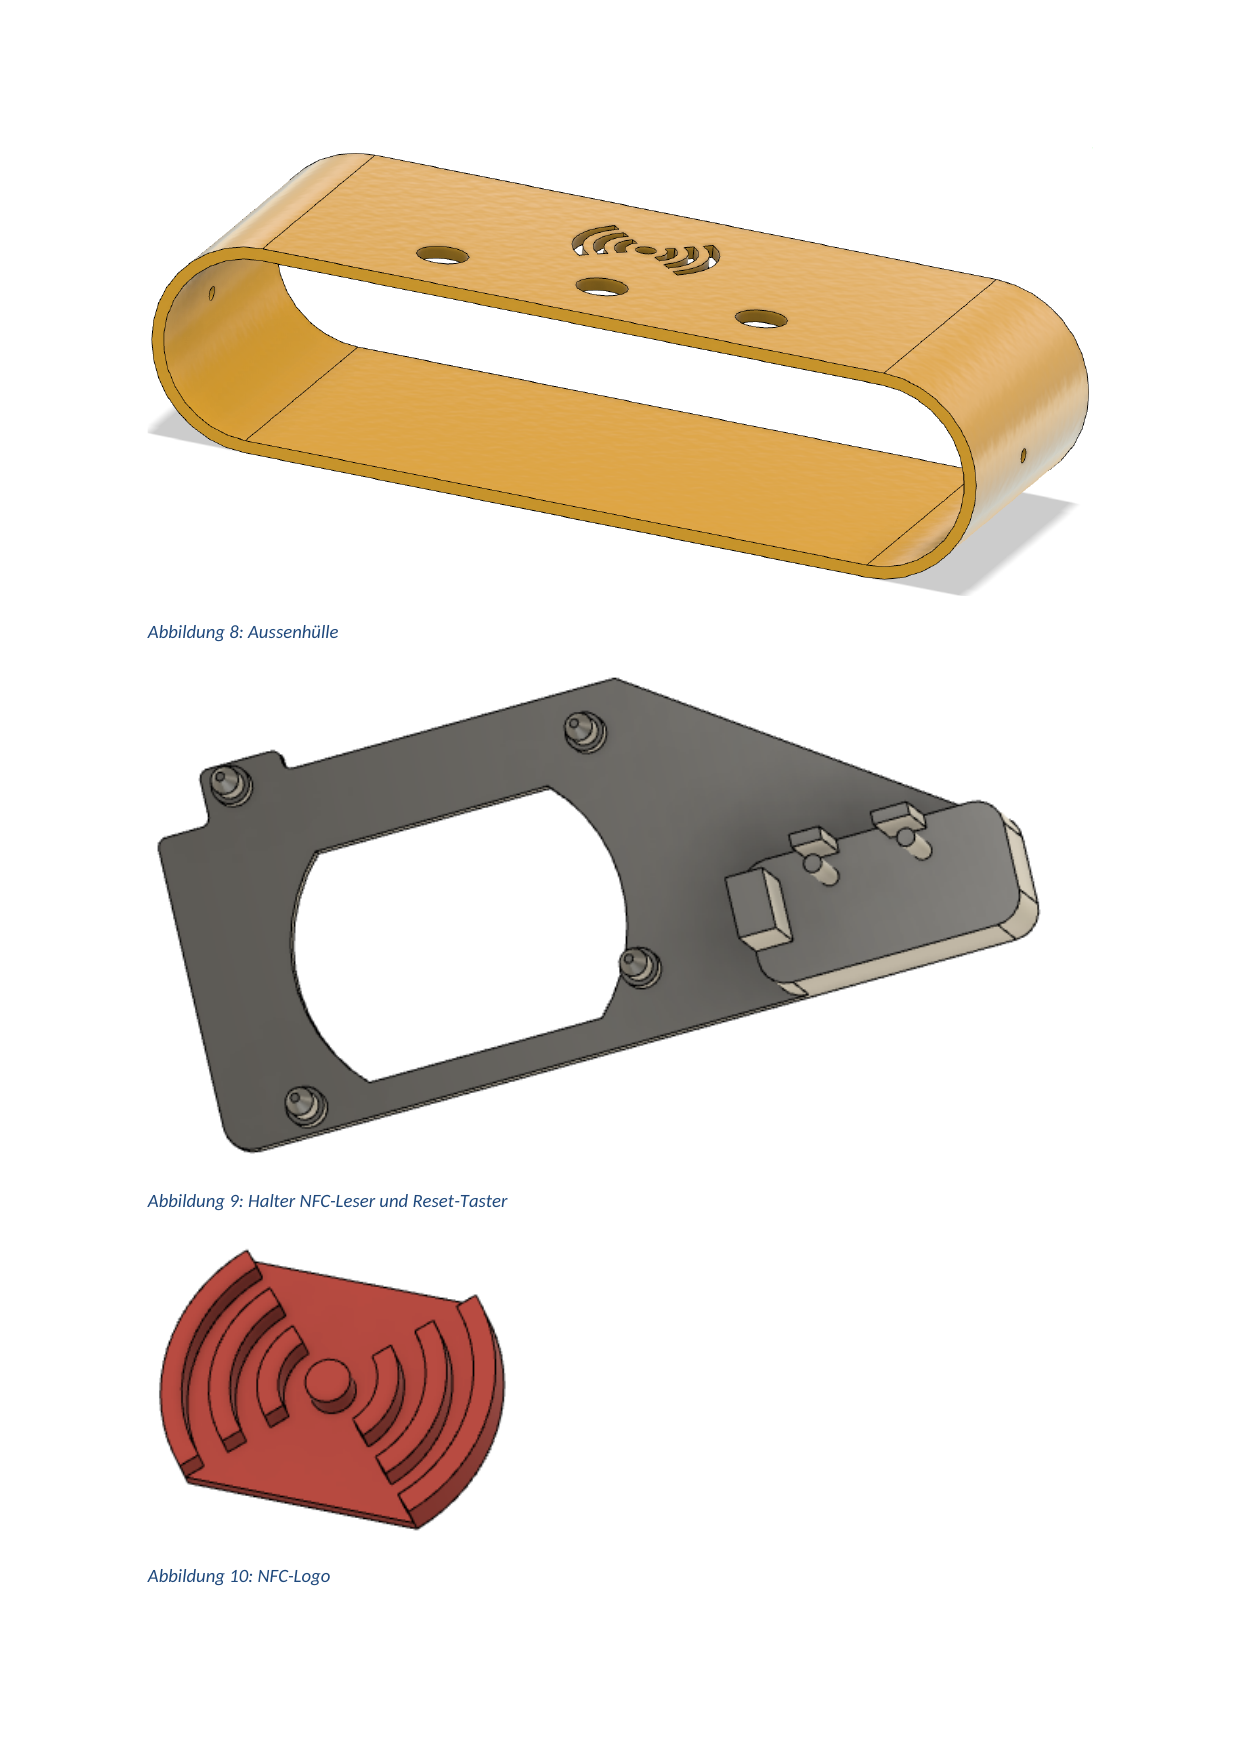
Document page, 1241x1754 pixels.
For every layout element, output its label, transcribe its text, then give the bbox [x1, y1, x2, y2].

picture [147, 1233, 520, 1540]
text Abbildung 8: Aussenhülle [148, 620, 1093, 643]
picture [147, 147, 1093, 596]
text Abbildung 9: Halter NFC-Leser und Reset-Taster [148, 1189, 1093, 1212]
text Abbildung 10: NFC-Logo [148, 1564, 1093, 1587]
picture [147, 664, 1058, 1165]
